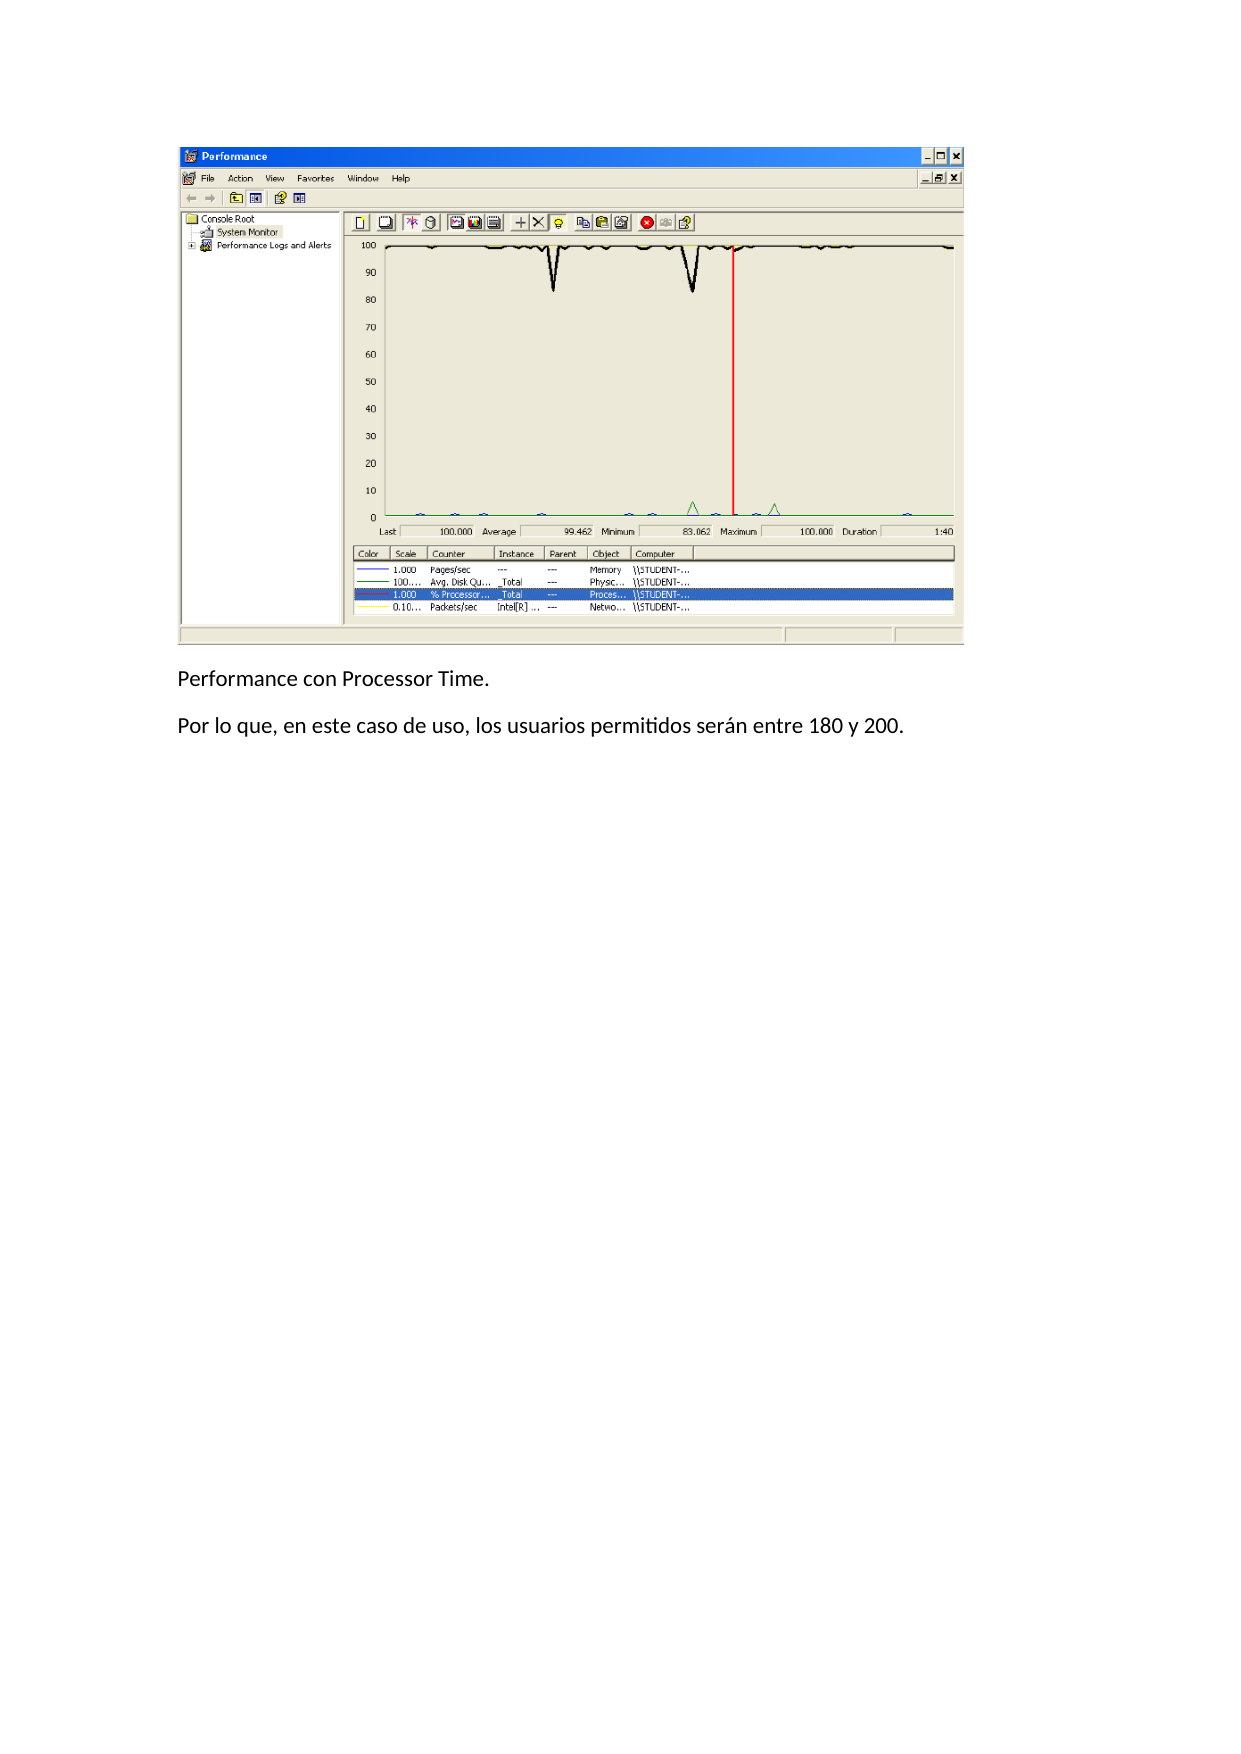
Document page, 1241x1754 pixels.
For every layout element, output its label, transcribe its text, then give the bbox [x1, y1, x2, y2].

text Performance con Processor Time. [177, 664, 1063, 692]
text Por lo que, en este caso de uso, los usuarios permitidos serán entre 180 y 200. [177, 711, 1063, 739]
picture [177, 147, 964, 645]
